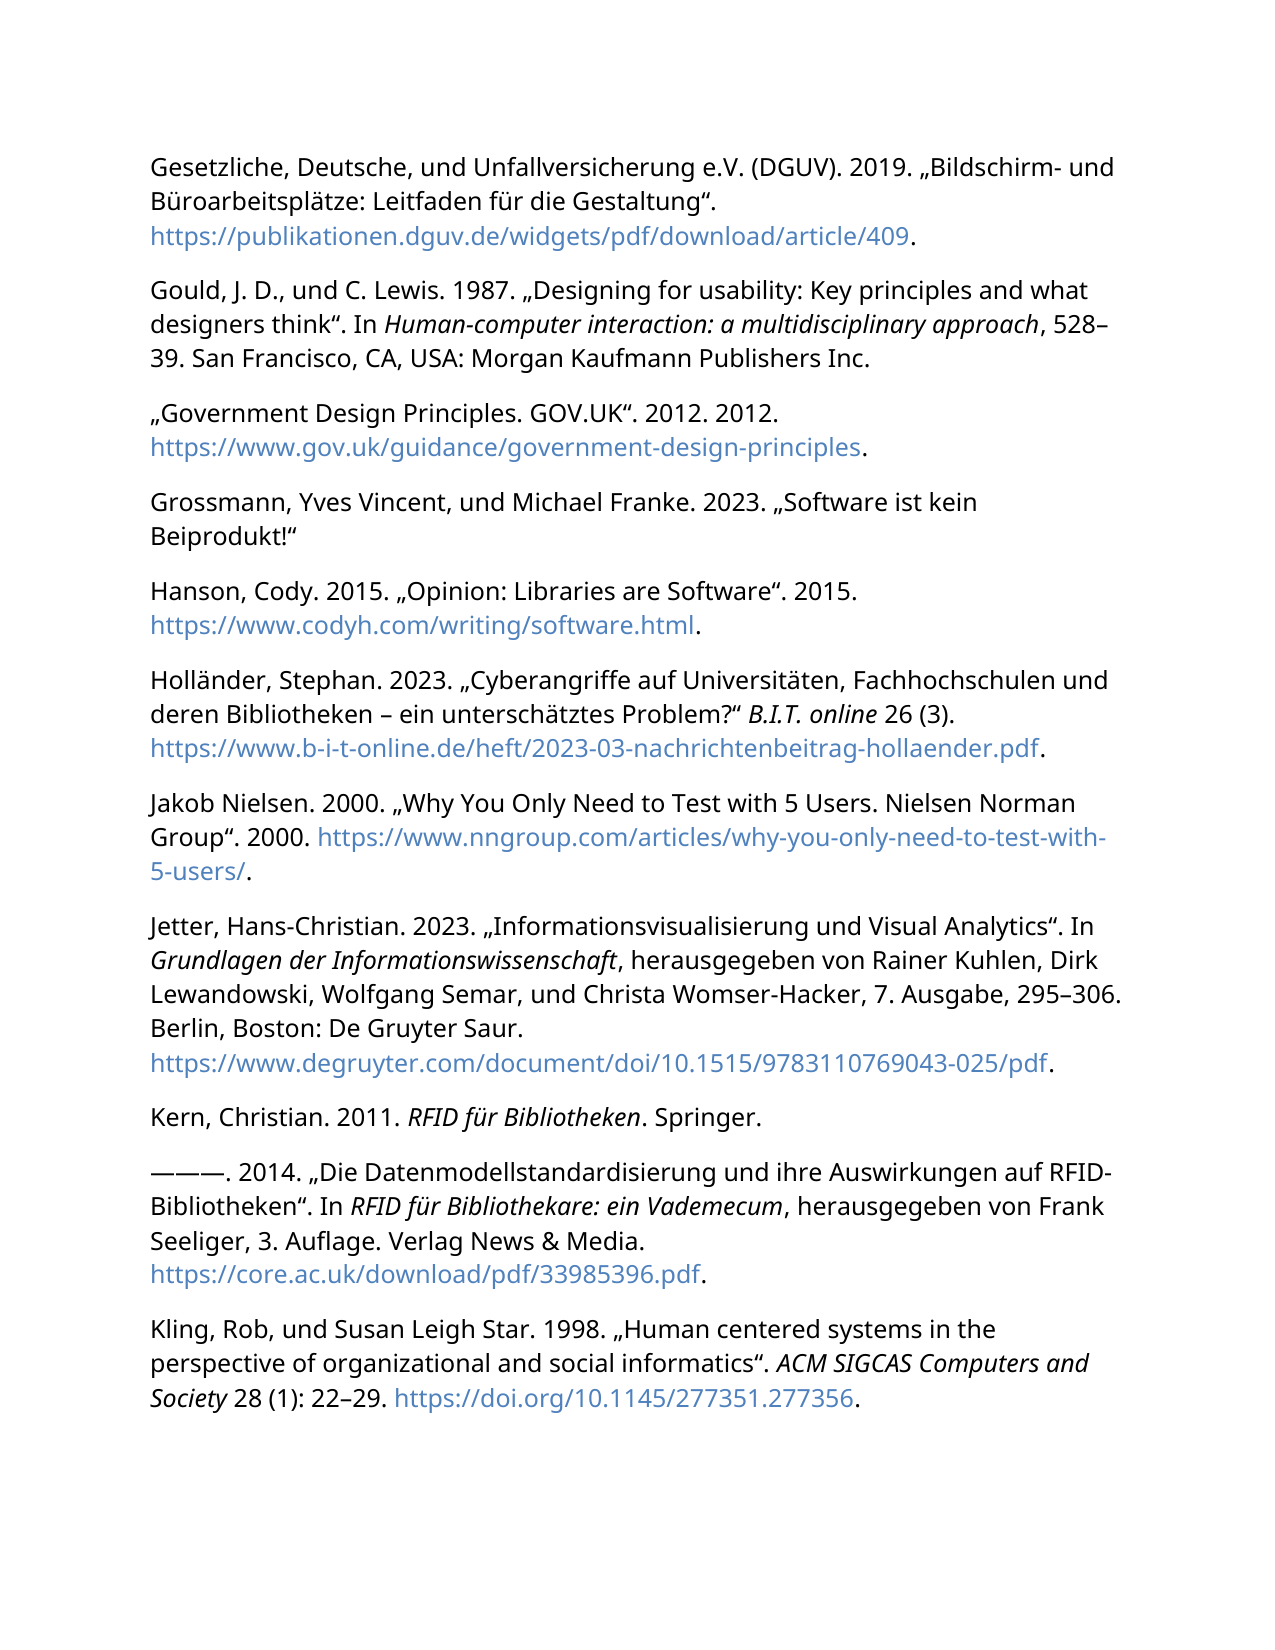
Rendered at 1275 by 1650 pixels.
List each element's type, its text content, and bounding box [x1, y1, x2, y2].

text Kling, Rob, und Susan Leigh Star. 1998. „Human centered systems in the perspective of organizational and social informatics“. ACM SIGCAS Computers and Society 28 (1): 22–29. https://doi.org/10.1145/277351.277356. [150, 1312, 1125, 1414]
text Hanson, Cody. 2015. „Opinion: Libraries are Software“. 2015. https://www.codyh.com/writing/software.html. [150, 574, 1125, 642]
text Gould, J. D., und C. Lewis. 1987. „Designing for usability: Key principles and what designers think“. In Human-computer interaction: a multidisciplinary approach, 528–39. San Francisco, CA, USA: Morgan Kaufmann Publishers Inc. [150, 273, 1125, 375]
text Kern, Christian. 2011. RFID für Bibliotheken. Springer. [150, 1100, 1125, 1134]
text „Government Design Principles. GOV.UK“. 2012. 2012. https://www.gov.uk/guidance/government-design-principles. [150, 396, 1125, 464]
text Grossmann, Yves Vincent, und Michael Franke. 2023. „Software ist kein Beiprodukt!“ [150, 485, 1125, 553]
text Gesetzliche, Deutsche, und Unfallversicherung e.V. (DGUV). 2019. „Bildschirm- und Büroarbeitsplätze: Leitfaden für die Gestaltung“. https://publikationen.dguv.de/widgets/pdf/download/article/409. [150, 150, 1125, 252]
text Jakob Nielsen. 2000. „Why You Only Need to Test with 5 Users. Nielsen Norman Group“. 2000. https://www.nngroup.com/articles/why-you-only-need-to-test-with-5-users/. [150, 786, 1125, 888]
text ———. 2014. „Die Datenmodellstandardisierung und ihre Auswirkungen auf RFID-Bibliotheken“. In RFID für Bibliothekare: ein Vademecum, herausgegeben von Frank Seeliger, 3. Auflage. Verlag News & Media. https://core.ac.uk/download/pdf/33985396.pdf. [150, 1155, 1125, 1291]
text Holländer, Stephan. 2023. „Cyberangriffe auf Universitäten, Fachhochschulen und deren Bibliotheken – ein unterschätztes Problem?“ B.I.T. online 26 (3). https://www.b-i-t-online.de/heft/2023-03-nachrichtenbeitrag-hollaender.pdf. [150, 663, 1125, 765]
text Jetter, Hans-Christian. 2023. „Informationsvisualisierung und Visual Analytics“. In Grundlagen der Informationswissenschaft, herausgegeben von Rainer Kuhlen, Dirk Lewandowski, Wolfgang Semar, und Christa Womser-Hacker, 7. Ausgabe, 295–306. Berlin, Boston: De Gruyter Saur. https://www.degruyter.com/document/doi/10.1515/9783110769043-025/pdf. [150, 909, 1125, 1079]
